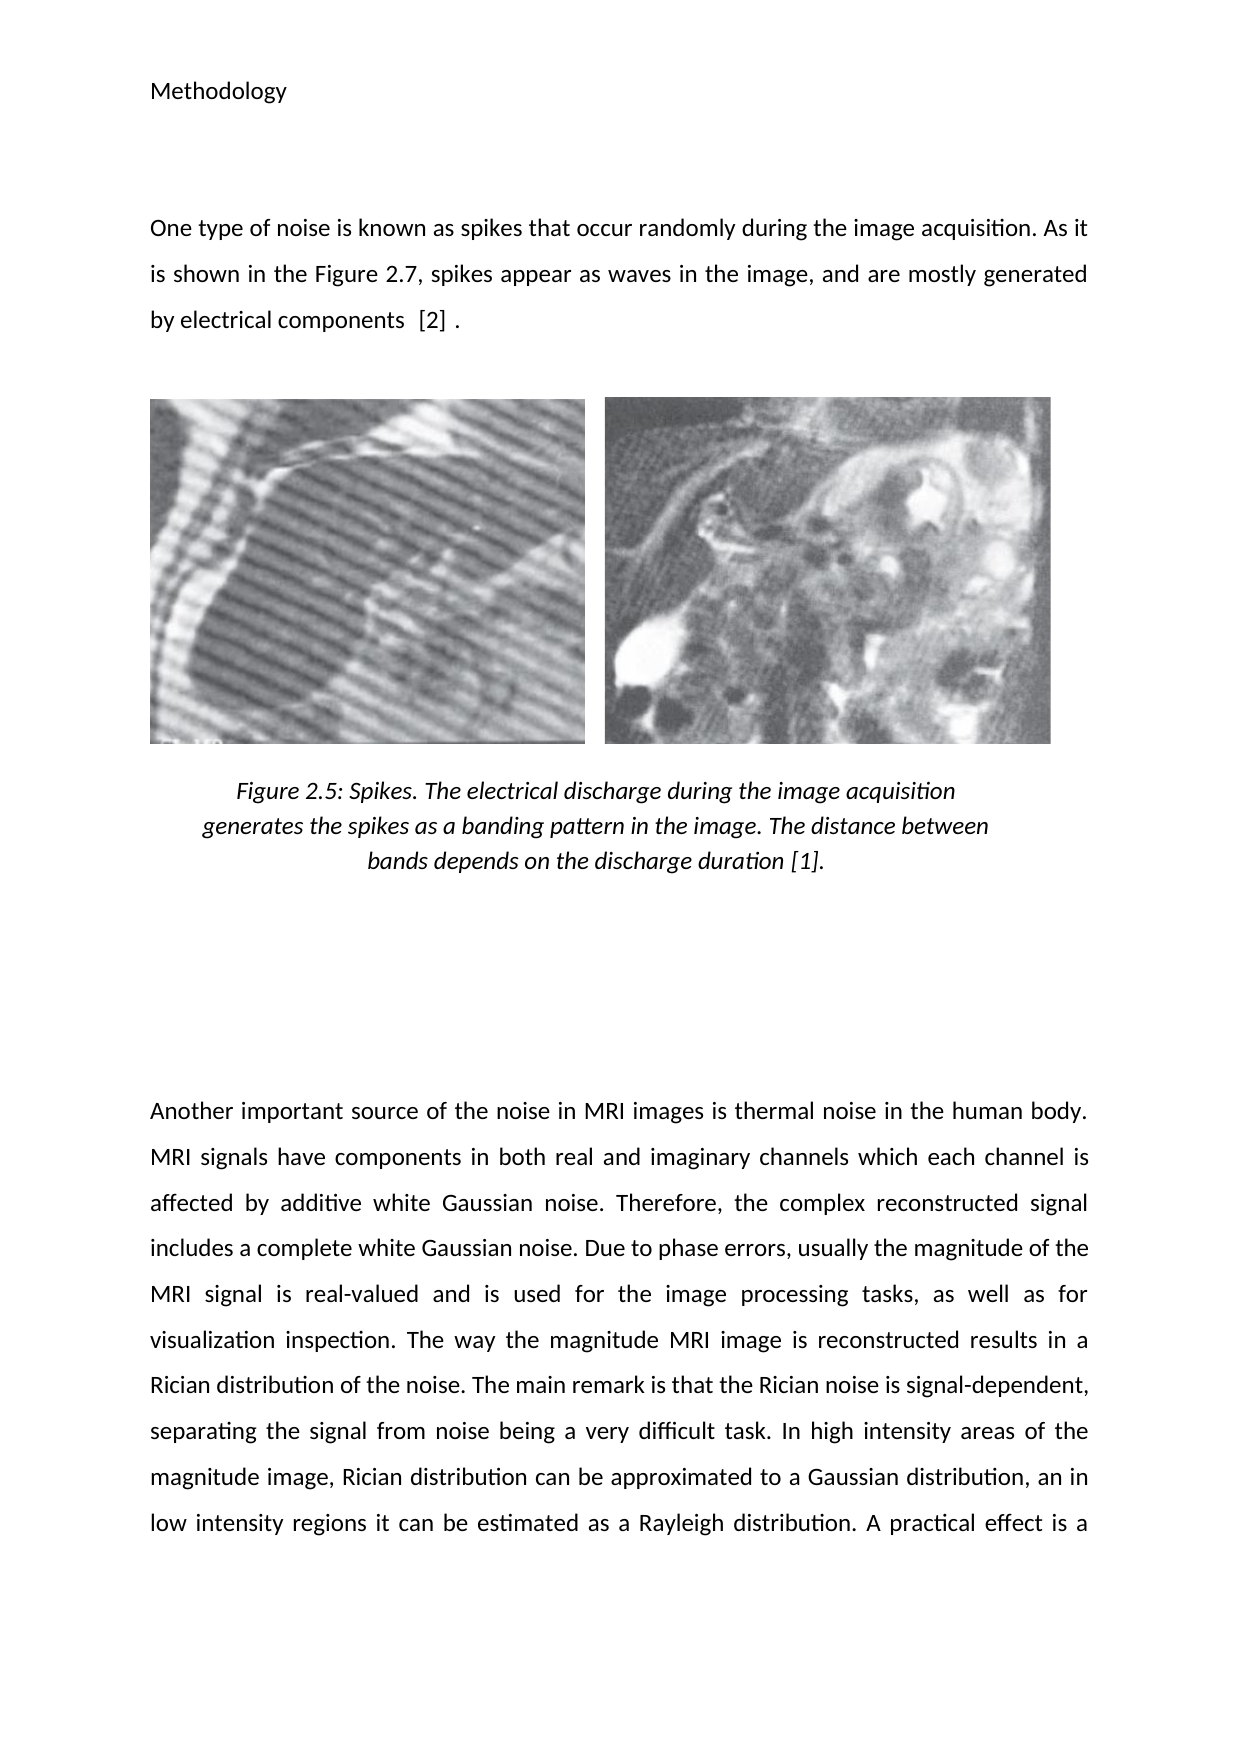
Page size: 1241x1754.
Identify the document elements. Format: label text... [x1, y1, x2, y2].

text One type of noise is known as spikes that occur randomly during the image acquisition. As it is shown in the Figure 2.7, spikes appear as waves in the image, and are mostly generated by electrical components . [150, 212, 1090, 334]
picture [604, 397, 1051, 744]
picture [150, 399, 585, 744]
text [150, 1095, 1090, 1537]
